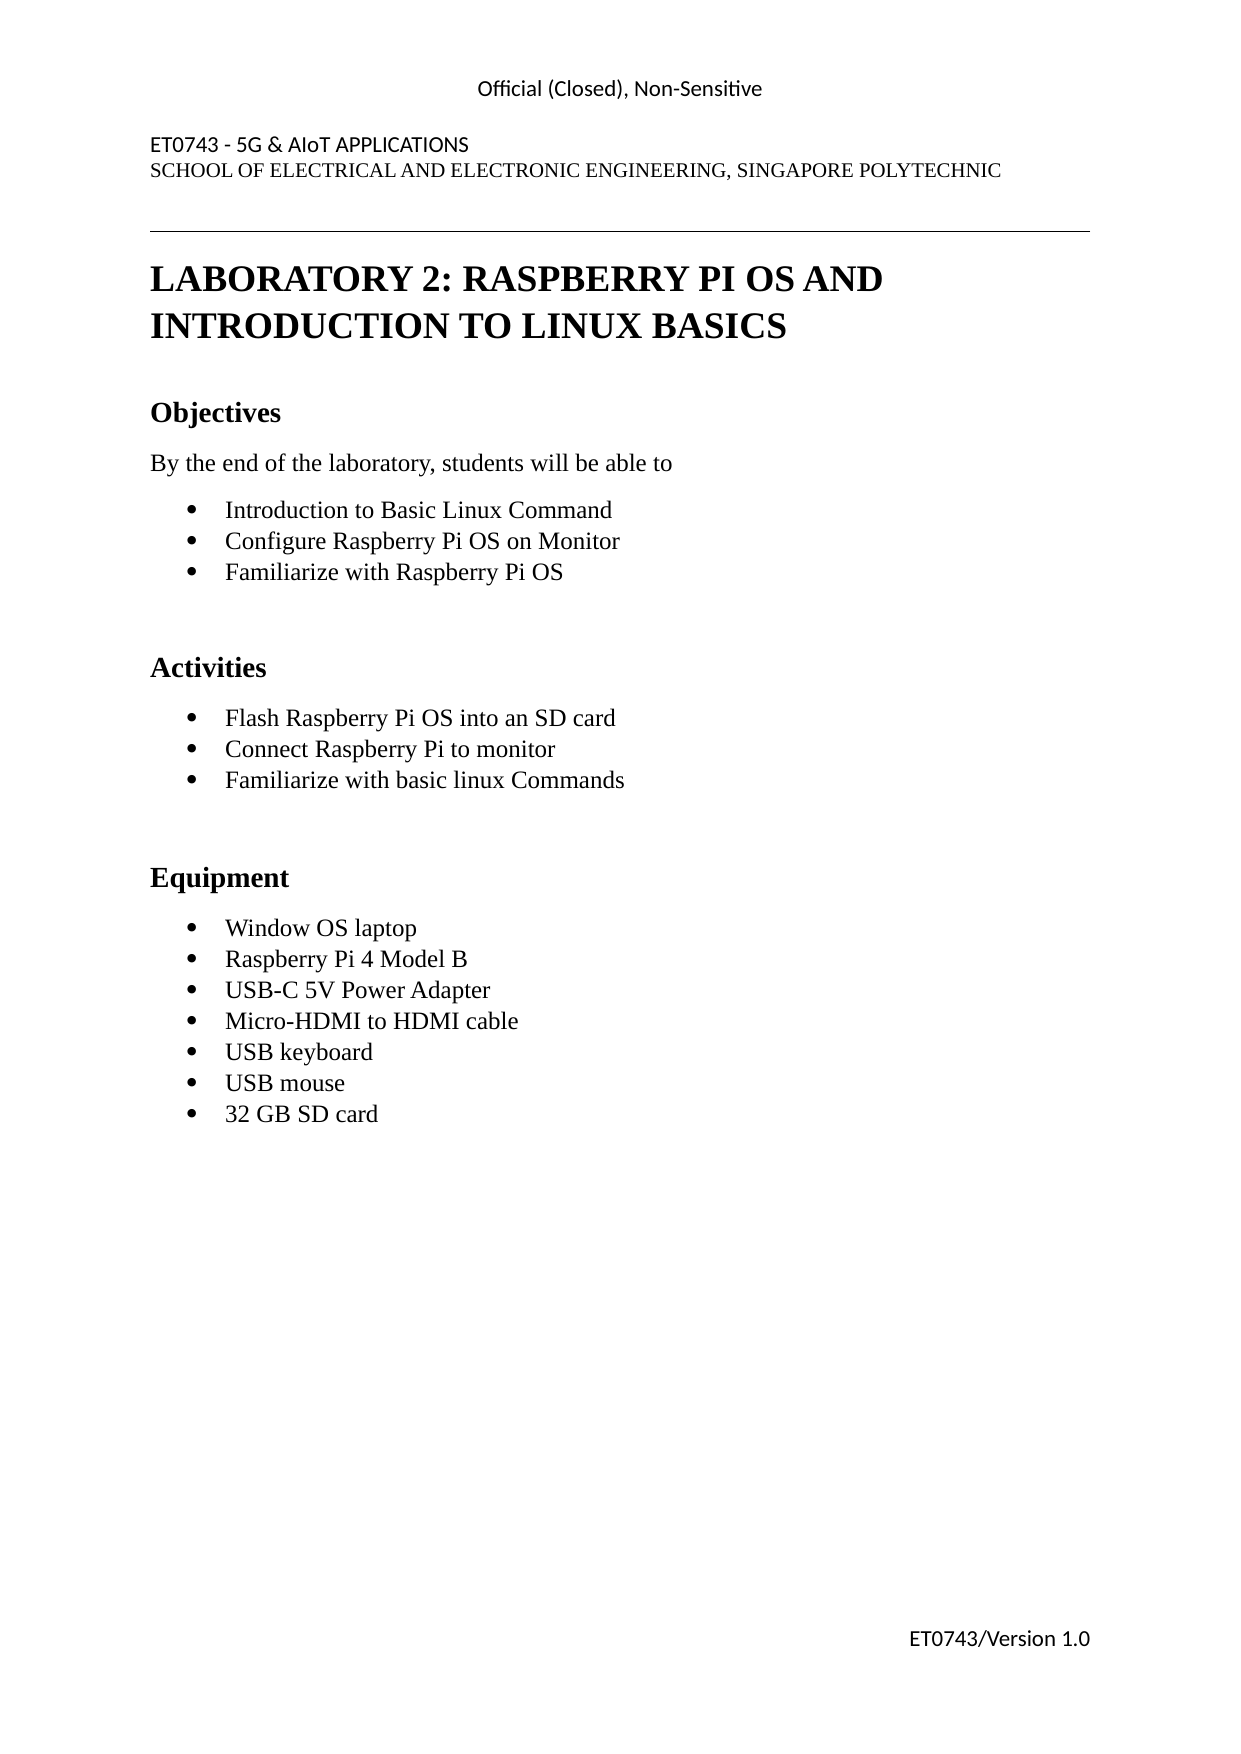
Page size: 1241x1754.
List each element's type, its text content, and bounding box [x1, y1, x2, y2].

text Equipment [150, 861, 1090, 894]
list Micro-HDMI to HDMI cable [187, 1006, 1090, 1035]
list USB-C 5V Power Adapter [187, 975, 1090, 1004]
list Configure Raspberry Pi OS on Monitor [187, 526, 1090, 555]
list USB keyboard [187, 1037, 1090, 1066]
text Objectives [150, 395, 1090, 428]
list Familiarize with basic linux Commands [187, 765, 1090, 794]
list Connect Raspberry Pi to monitor [187, 734, 1090, 763]
subtitle LABORATORY 2: RASPBERRY PI OS AND INTRODUCTION TO LINUX BASICS [150, 257, 1090, 346]
list Window OS laptop [187, 913, 1090, 942]
list 32 GB SD card [187, 1099, 1090, 1128]
list Flash Raspberry Pi OS into an SD card [187, 703, 1090, 732]
text Activities [150, 650, 1090, 684]
list Introduction to Basic Linux Command [187, 495, 1090, 524]
text By the end of the laboratory, students will be able to [150, 448, 1090, 476]
list Raspberry Pi 4 Model B [187, 944, 1090, 973]
list Familiarize with Raspberry Pi OS [187, 557, 1090, 586]
list USB mouse [187, 1068, 1090, 1097]
